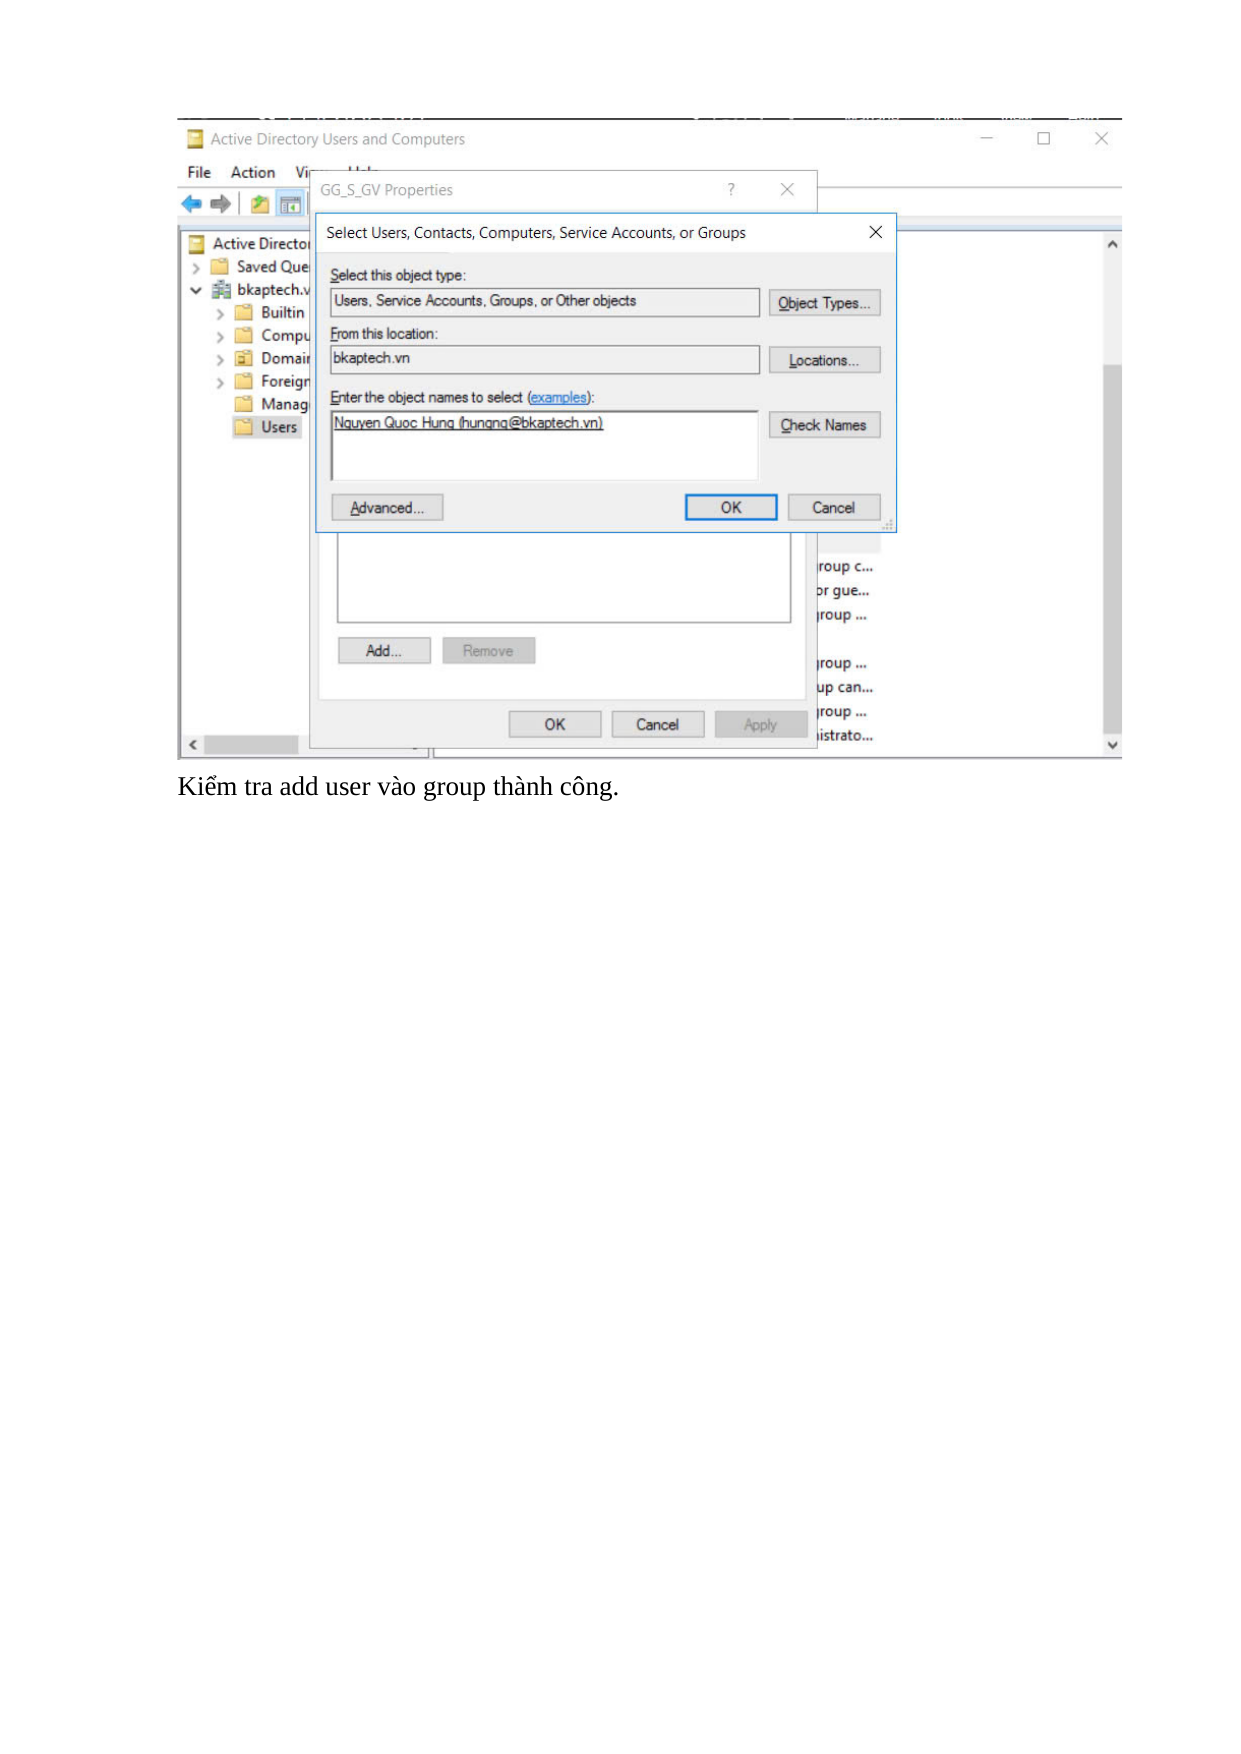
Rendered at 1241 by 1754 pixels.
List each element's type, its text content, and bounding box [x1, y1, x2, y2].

text Kiểm tra add user vào group thành công. [177, 760, 1122, 801]
picture [177, 118, 1123, 760]
